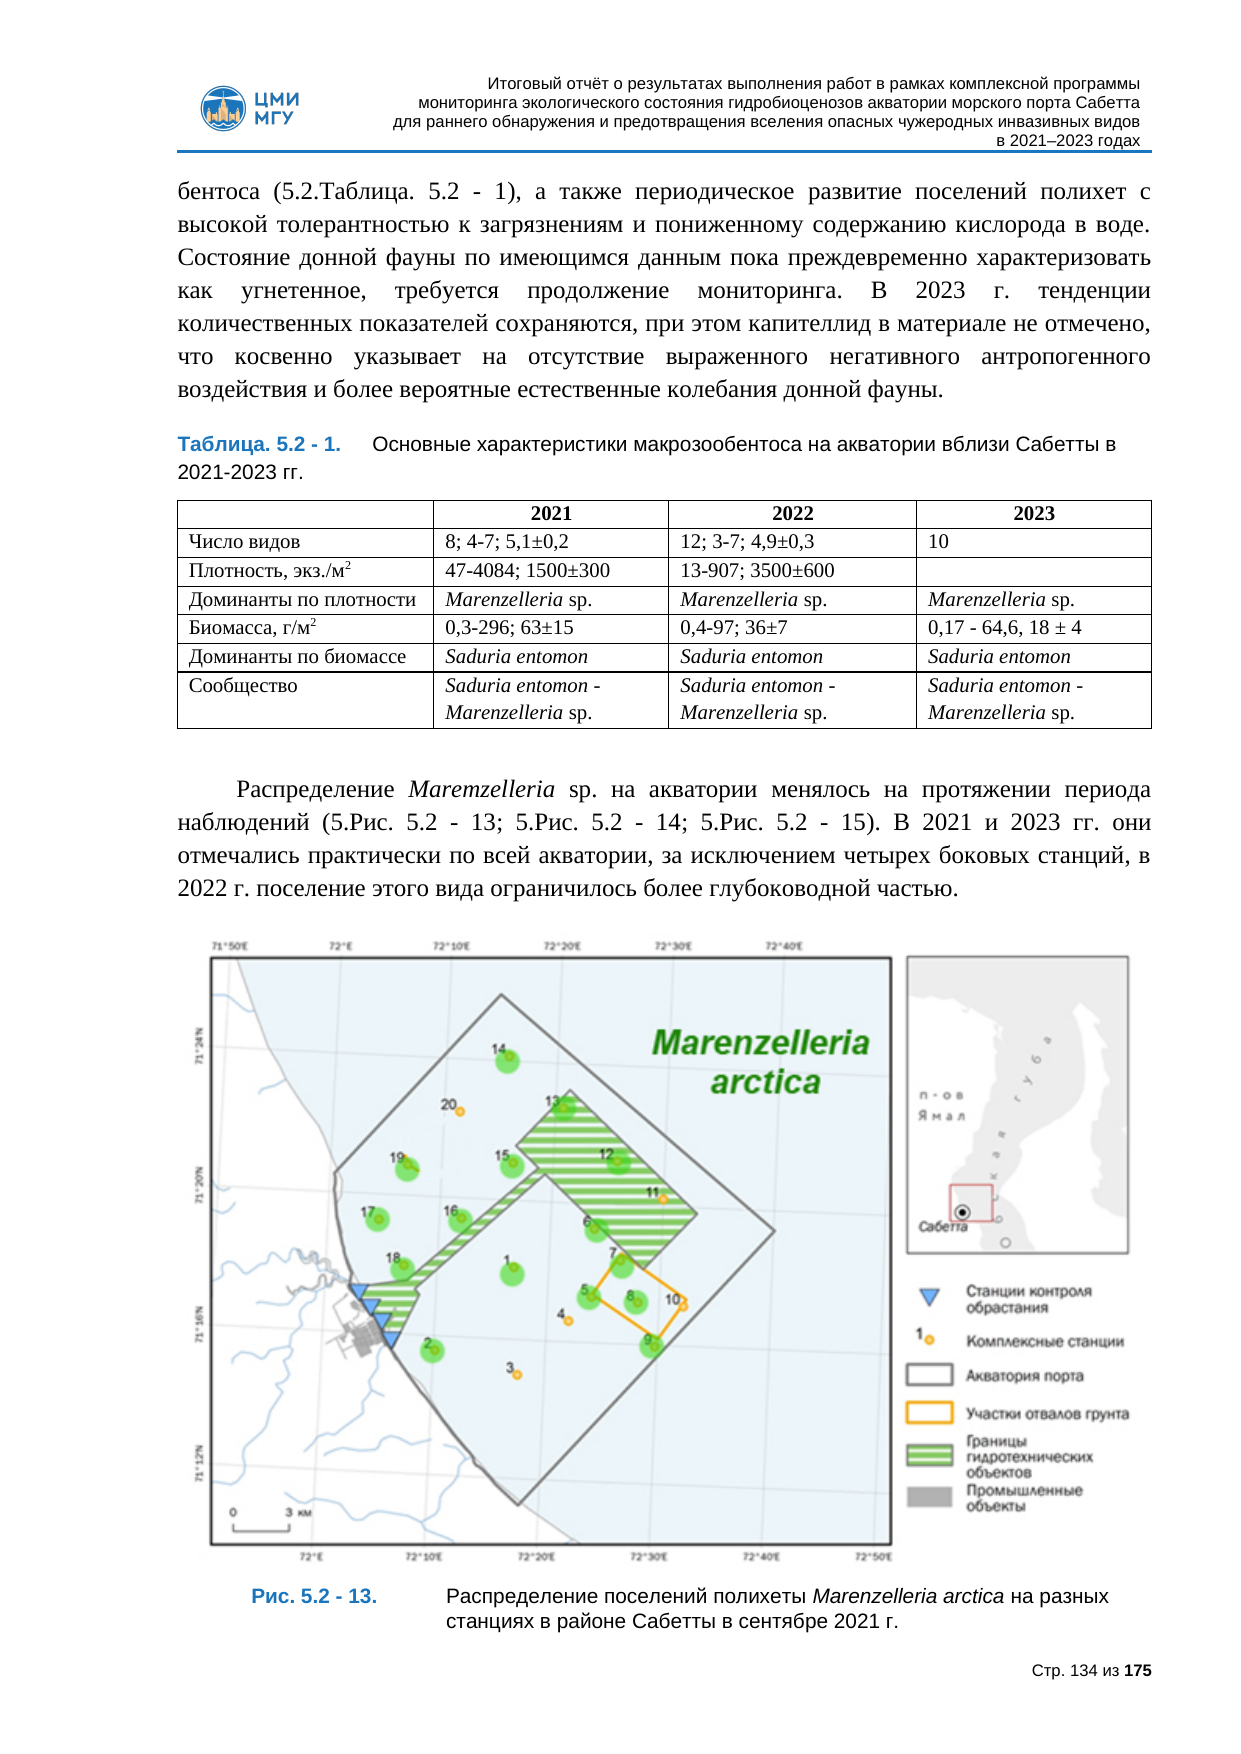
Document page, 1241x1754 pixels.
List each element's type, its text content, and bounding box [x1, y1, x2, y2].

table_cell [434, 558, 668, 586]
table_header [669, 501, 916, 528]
text Распределение поселений полихеты Marenzelleria arctica на разных станциях в районе Сабетты в сентябре 2021 г. [251, 1584, 1152, 1633]
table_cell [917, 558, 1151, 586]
text Основные характеристики макрозообентоса на акватории вблизи Сабетты в 2021-2023 гг. [177, 432, 1152, 483]
picture [186, 931, 1143, 1568]
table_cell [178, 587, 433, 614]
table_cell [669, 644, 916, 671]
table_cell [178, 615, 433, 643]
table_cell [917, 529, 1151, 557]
text Распределение Maremzelleria sp. на акватории менялось на протяжении периода наблюдений (Рис. 5.2 - 31; Рис. 5.2 - 32; Рис. 5.2 - 33). В 2021 и 2023 гг. они отмечались практически по всей акватории, за исключением четырех боковых станций, в 2022 г. поселение этого вида ограничилось более глубоководной частью. [177, 774, 1152, 902]
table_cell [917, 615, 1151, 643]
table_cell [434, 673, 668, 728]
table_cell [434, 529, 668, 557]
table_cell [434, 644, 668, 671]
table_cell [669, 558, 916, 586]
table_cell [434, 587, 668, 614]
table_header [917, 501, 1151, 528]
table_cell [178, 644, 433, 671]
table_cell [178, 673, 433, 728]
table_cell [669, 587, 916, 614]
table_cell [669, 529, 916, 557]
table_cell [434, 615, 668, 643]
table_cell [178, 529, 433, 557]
picture [188, 73, 311, 144]
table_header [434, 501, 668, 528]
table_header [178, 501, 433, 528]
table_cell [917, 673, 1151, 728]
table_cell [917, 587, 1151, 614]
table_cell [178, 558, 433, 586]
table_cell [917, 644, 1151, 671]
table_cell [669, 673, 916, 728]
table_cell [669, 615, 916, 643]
